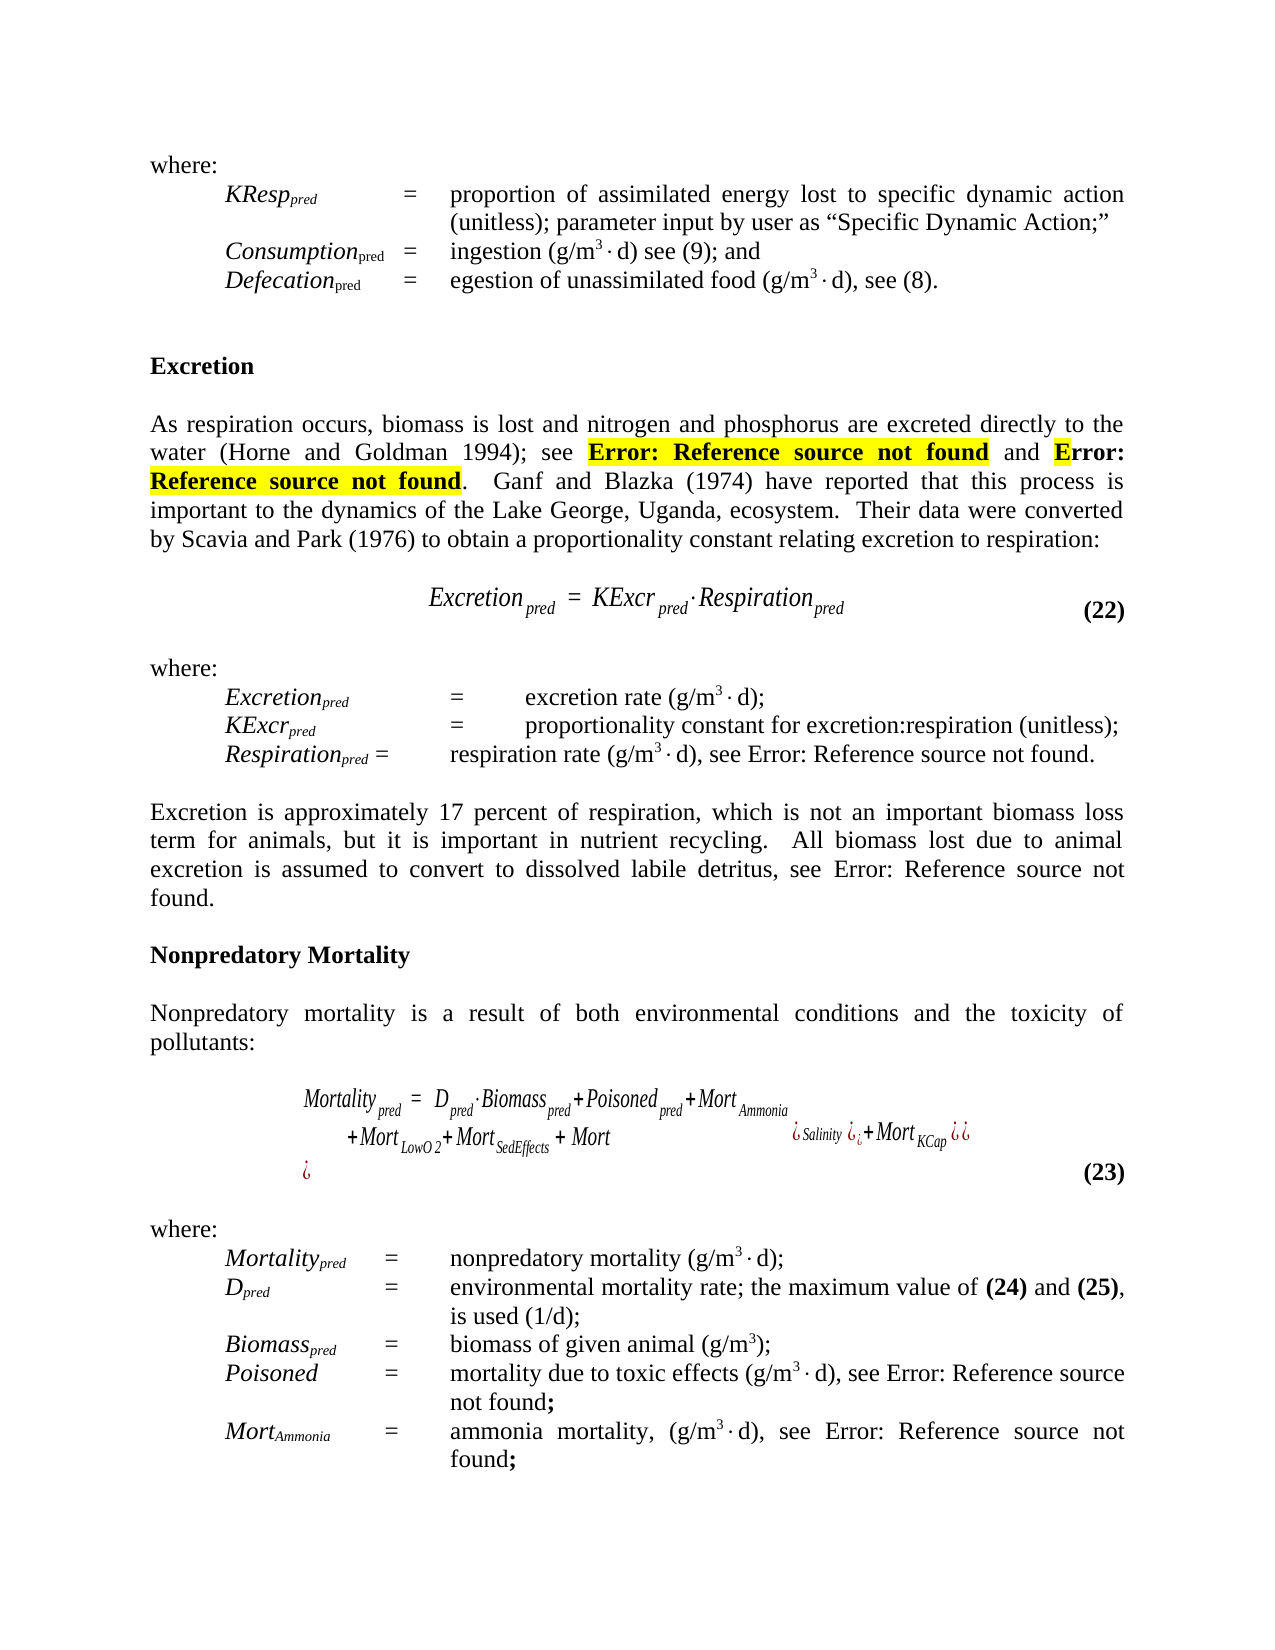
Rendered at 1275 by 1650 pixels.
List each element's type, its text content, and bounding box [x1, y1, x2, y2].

text KResppred = proportion of assimilated energy lost to specific dynamic action (unitless); parameter input by user as “Specific Dynamic Action;” [225, 179, 1125, 236]
text Nonpredatory Mortality [150, 940, 1125, 969]
text where: [150, 653, 1125, 682]
text where: [150, 150, 1125, 179]
text KExcrpred = proportionality constant for excretion:respiration (unitless); [225, 710, 1125, 739]
text Nonpredatory mortality is a result of both environmental conditions and the toxicity of pollutants: [150, 998, 1125, 1055]
text Excretion [150, 351, 1125, 380]
text where: [150, 1214, 1125, 1243]
text Excretionpred = excretion rate (g/m3d); [225, 682, 1125, 710]
text Mortalitypred = nonpredatory mortality (g/m3d); [225, 1243, 1125, 1272]
text Biomasspred = biomass of given animal (g/m3); [225, 1329, 1125, 1358]
